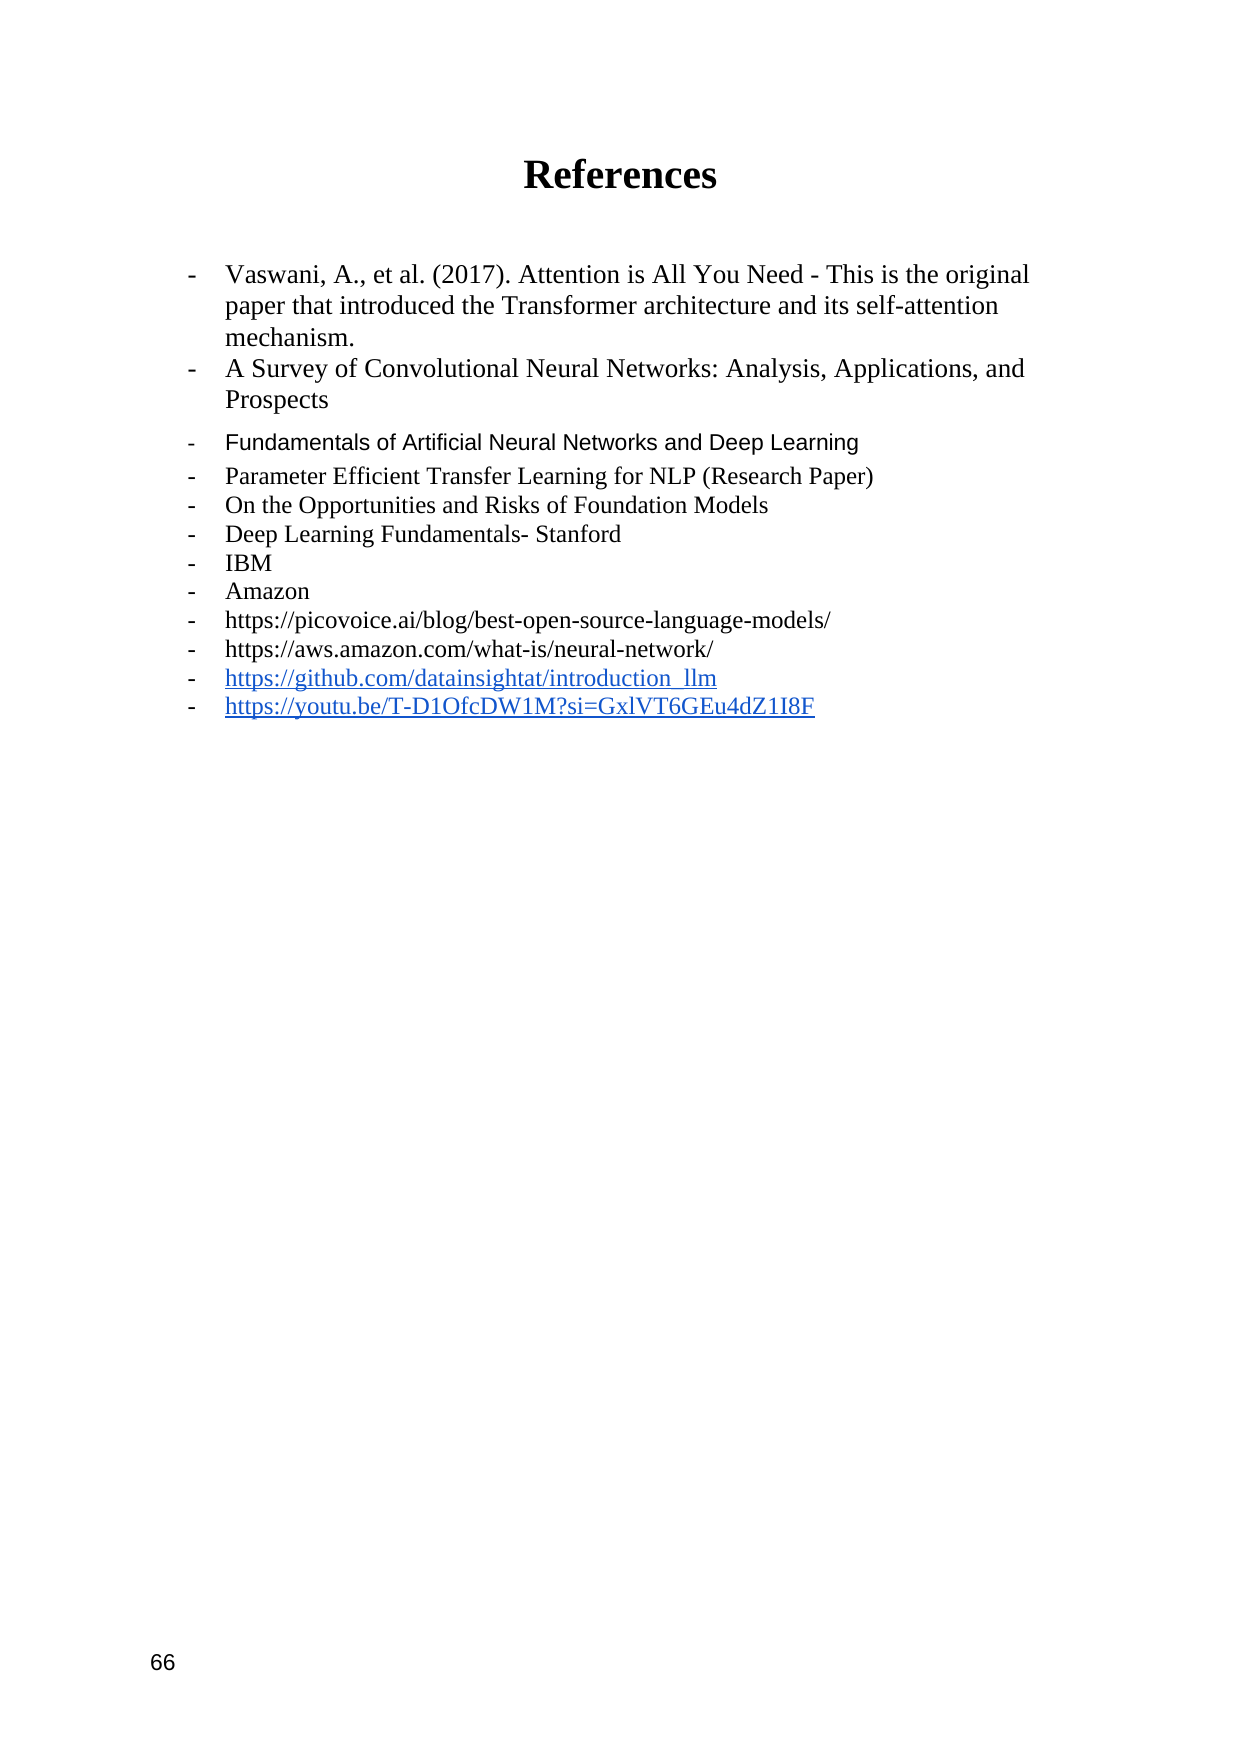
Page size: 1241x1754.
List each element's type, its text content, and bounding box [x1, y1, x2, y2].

subtitle References [150, 150, 1090, 198]
list On the Opportunities and Risks of Foundation Models [187, 490, 1090, 519]
list Amazon [187, 576, 1090, 605]
list https://youtu.be/T-D1OfcDW1M?si=GxlVT6GEu4dZ1I8F [187, 691, 1090, 720]
list https://github.com/datainsightat/introduction_llm [187, 663, 1090, 691]
list Vaswani, A., et al. (2017). Attention is All You Need - This is the original paper that introduced the Transformer architecture and its self-attention mechanism. [187, 258, 1090, 352]
list Fundamentals of Artificial Neural Networks and Deep Learning [187, 414, 1090, 461]
list Deep Learning Fundamentals- Stanford [187, 519, 1090, 548]
list A Survey of Convolutional Neural Networks: Analysis, Applications, and Prospects [187, 352, 1090, 414]
list https://picovoice.ai/blog/best-open-source-language-models/ [187, 605, 1090, 634]
list https://aws.amazon.com/what-is/neural-network/ [187, 634, 1090, 663]
list Parameter Efficient Transfer Learning for NLP (Research Paper) [187, 461, 1090, 490]
list IBM [187, 548, 1090, 576]
